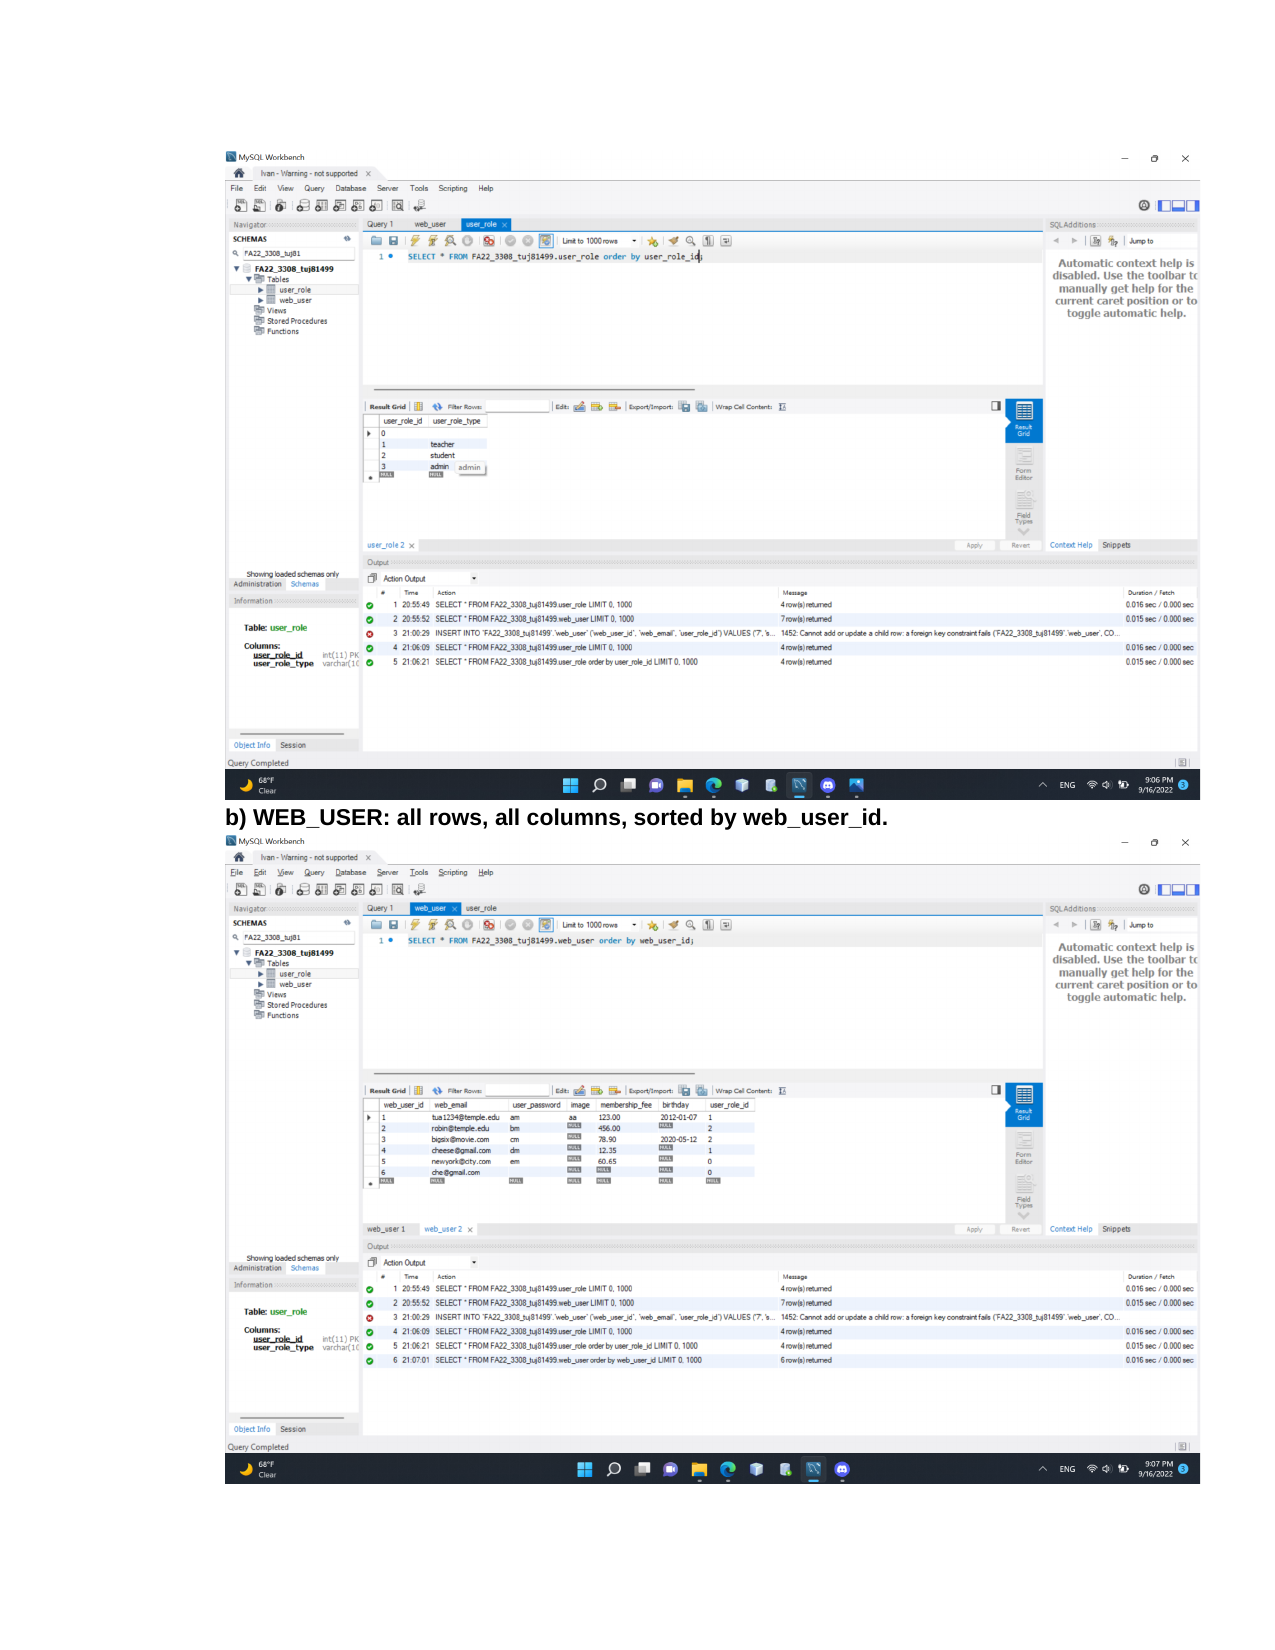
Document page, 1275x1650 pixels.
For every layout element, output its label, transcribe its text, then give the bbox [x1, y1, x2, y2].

picture [225, 834, 1200, 1484]
text b) WEB_USER: all rows, all columns, sorted by web_user_id. [150, 804, 1125, 830]
picture [225, 150, 1200, 800]
